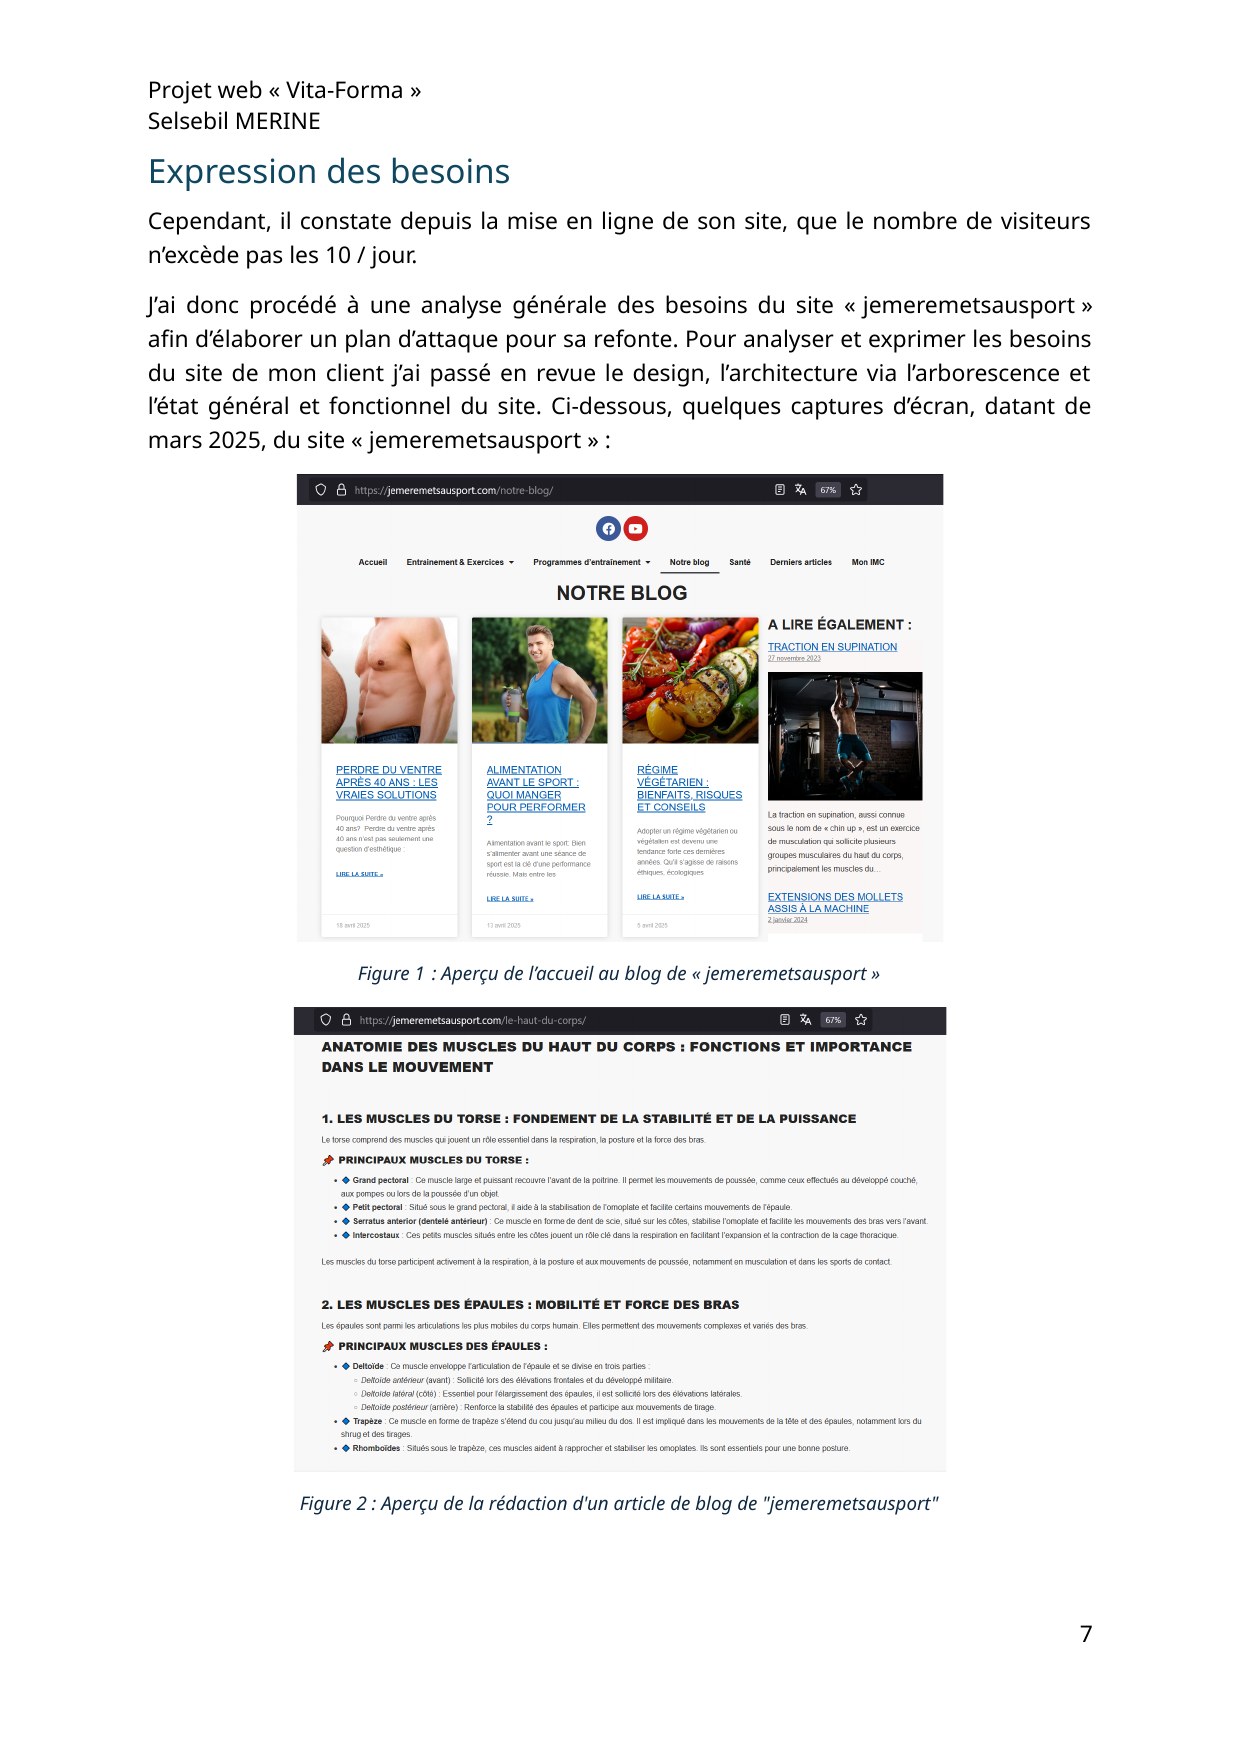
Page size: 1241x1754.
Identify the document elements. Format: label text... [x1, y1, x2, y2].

text Cependant, il constate depuis la mise en ligne de son site, que le nombre de visiteurs n’excède pas les 10 / jour. [148, 205, 1093, 270]
subtitle Expression des besoins [148, 148, 1093, 193]
text Figure 1 : Aperçu de l’accueil au blog de « jemeremetsausport » [148, 961, 1093, 986]
text J’ai donc procédé à une analyse générale des besoins du site « jemeremetsausport » afin d’élaborer un plan d’attaque pour sa refonte. Pour analyser et exprimer les besoins du site de mon client j’ai passé en revue le design, l’architecture via l’arborescence et l’état général et fonctionnel du site. Ci-dessous, quelques captures d’écran, datant de mars 2025, du site « jemeremetsausport » : [148, 289, 1093, 455]
picture [296, 474, 944, 942]
picture [293, 1007, 947, 1472]
text Figure 2 : Aperçu de la rédaction d'un article de blog de "jemeremetsausport" [148, 1490, 1093, 1516]
